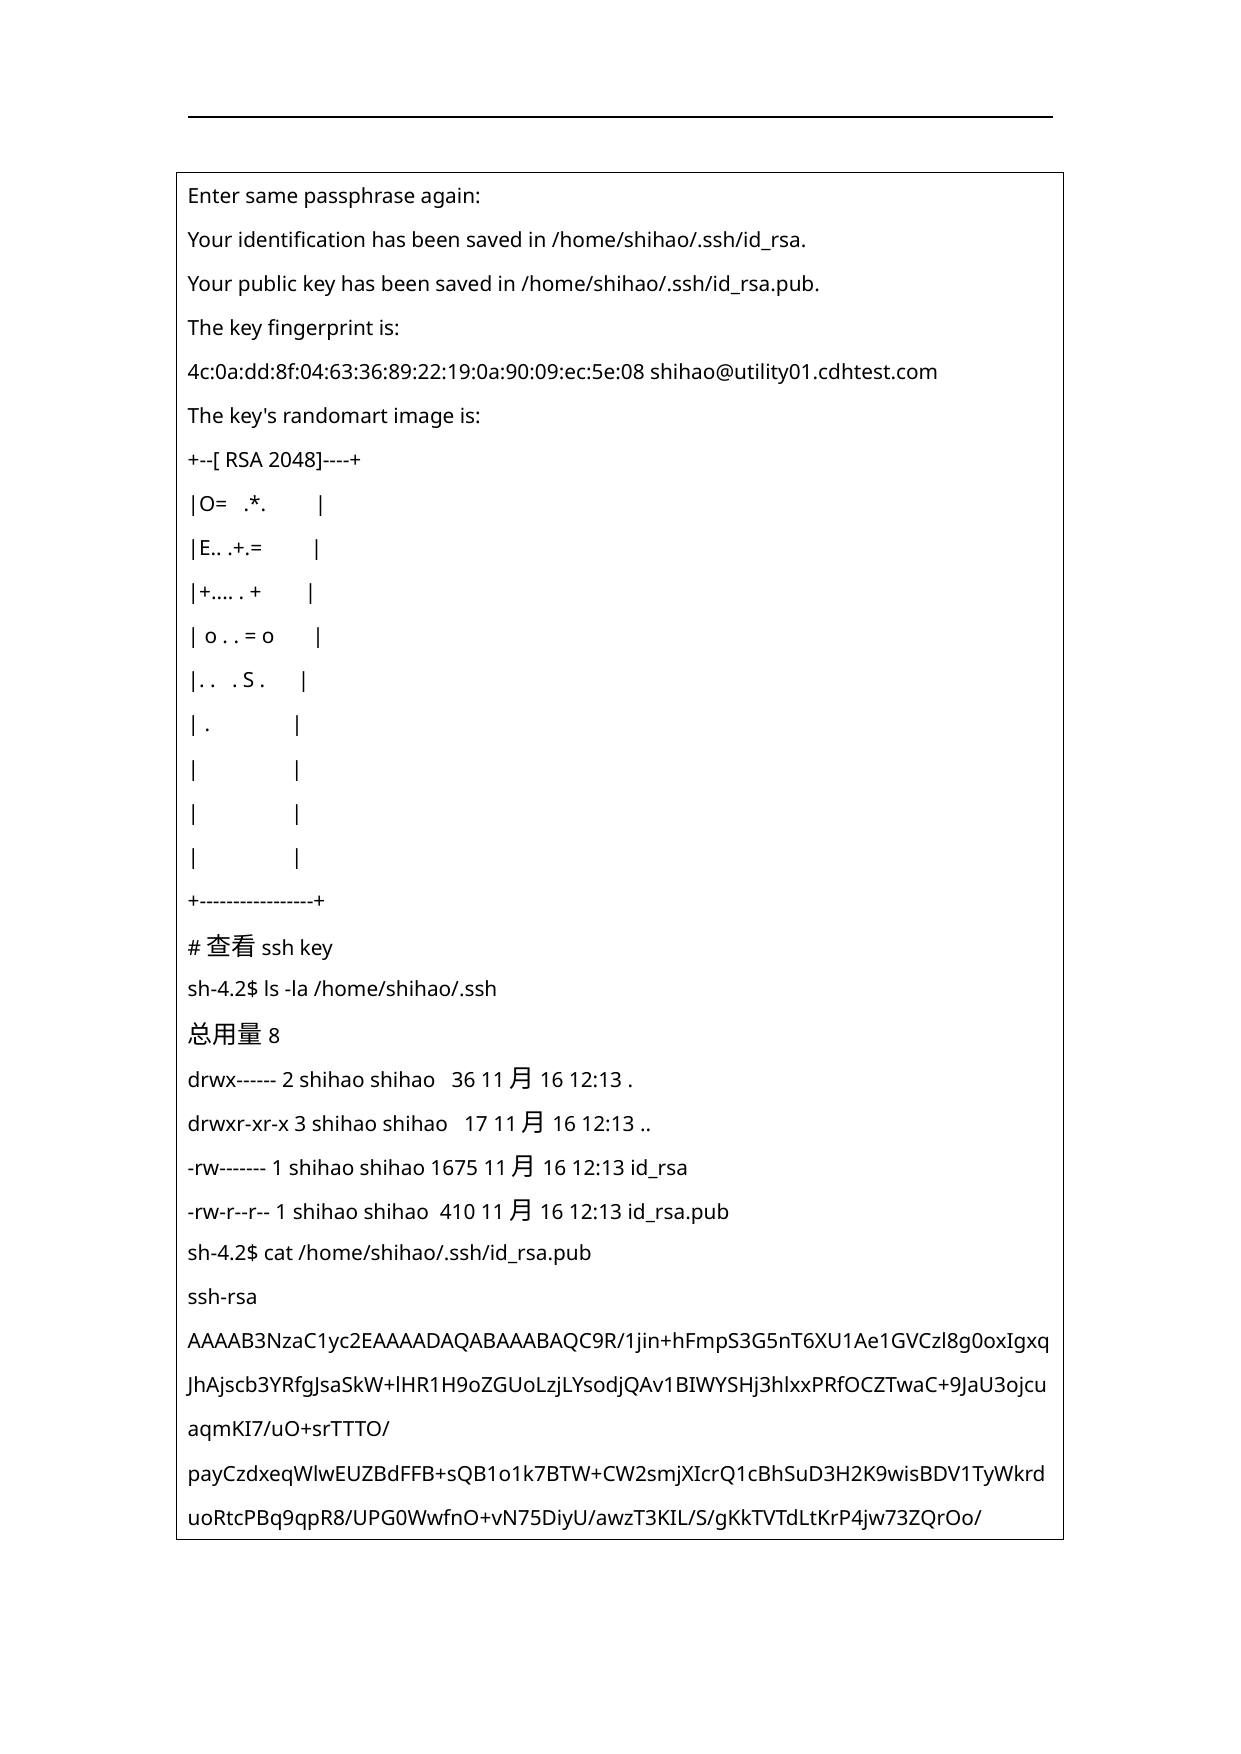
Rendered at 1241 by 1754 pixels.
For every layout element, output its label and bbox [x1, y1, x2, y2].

table_header [177, 173, 1063, 1539]
